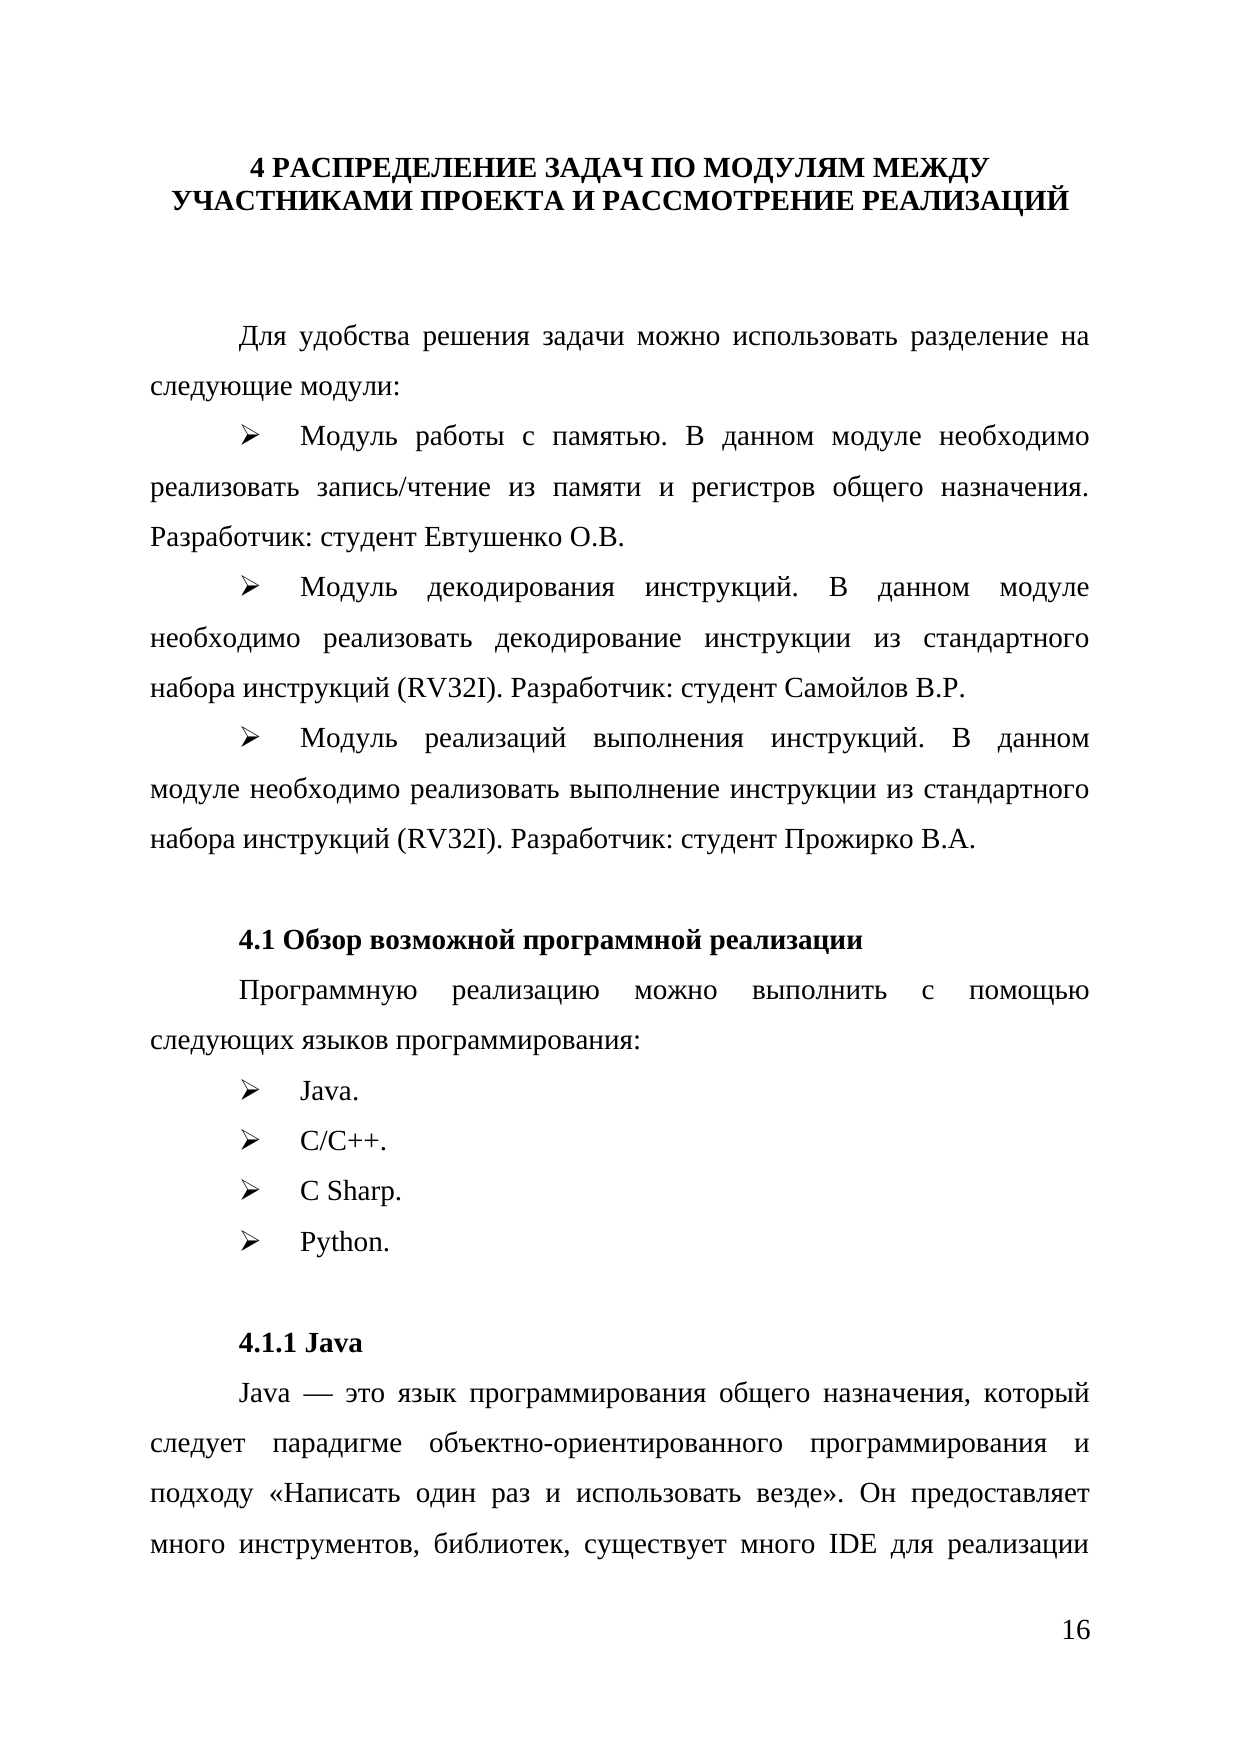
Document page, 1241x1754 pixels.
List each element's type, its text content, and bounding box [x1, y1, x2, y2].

text Для удобства решения задачи можно использовать разделение на следующие модули: [150, 318, 1090, 402]
list C/C++. [150, 1123, 1090, 1157]
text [150, 1375, 1090, 1559]
list Java. [150, 1073, 1090, 1106]
list Python. [150, 1224, 1090, 1258]
subtitle 4 Распределение задач по модулям между участниками проекта и рассмотрение реализаций [150, 150, 1090, 217]
list Модуль декодирования инструкций. В данном модуле необходимо реализовать декодирование инструкции из стандартного набора инструкций (RV32I). Разработчик: студент Самойлов В.Р. [150, 569, 1090, 704]
text Программную реализацию можно выполнить с помощью следующих языков программирования: [150, 972, 1090, 1056]
subtitle 4.1 Обзор возможной программной реализации [150, 922, 1090, 955]
list Модуль реализаций выполнения инструкций. В данном модуле необходимо реализовать выполнение инструкции из стандартного набора инструкций (RV32I). Разработчик: студент Прожирко В.А. [150, 720, 1090, 855]
list Модуль работы с памятью. В данном модуле необходимо реализовать запись/чтение из памяти и регистров общего назначения. Разработчик: студент Евтушенко О.В. [150, 418, 1090, 553]
list C Sharp. [150, 1173, 1090, 1207]
subtitle 4.1.1 Java [150, 1325, 1090, 1358]
